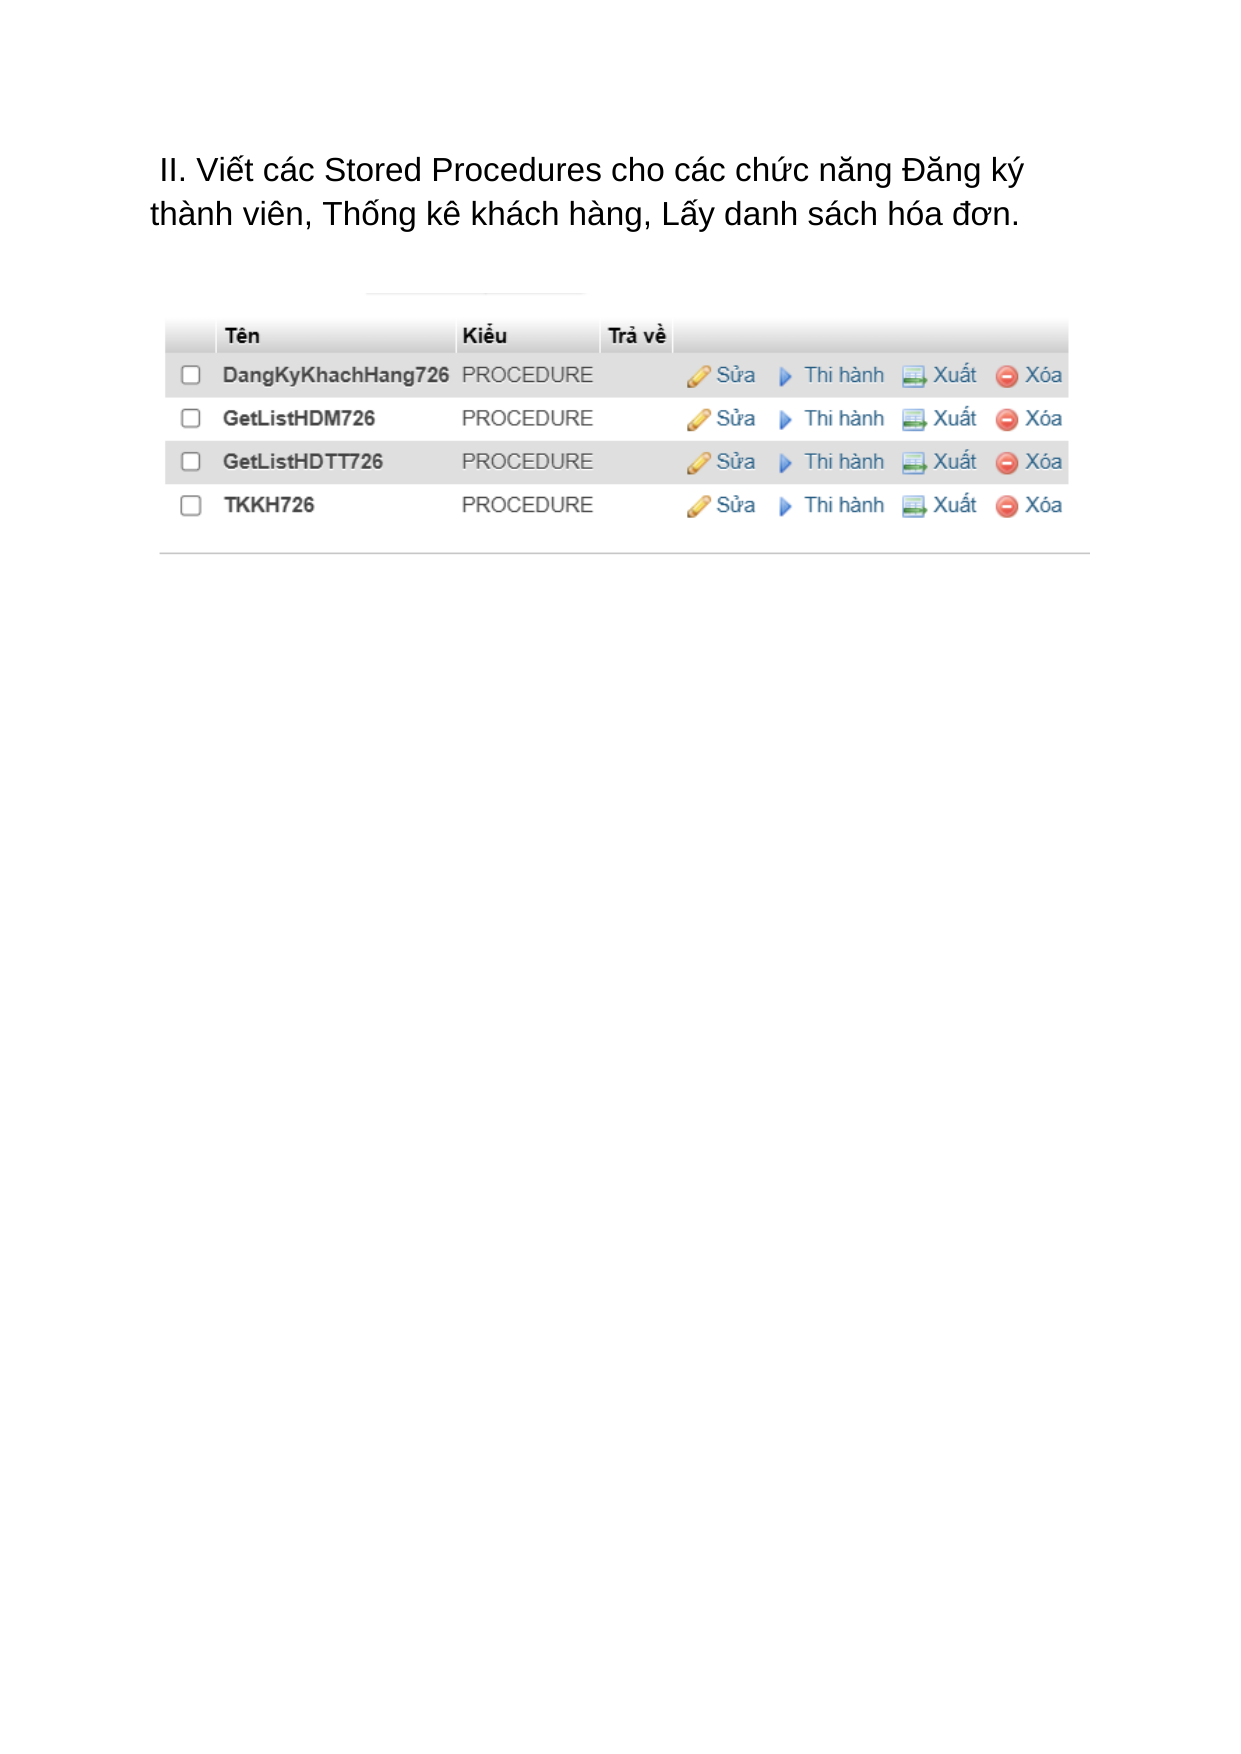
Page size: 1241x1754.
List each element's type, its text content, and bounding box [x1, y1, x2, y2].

subtitle II. Viết các Stored Procedures cho các chức năng Đăng ký thành viên, Thống kê khách hàng, Lấy danh sách hóa đơn. [150, 150, 1090, 233]
picture [150, 293, 1090, 571]
